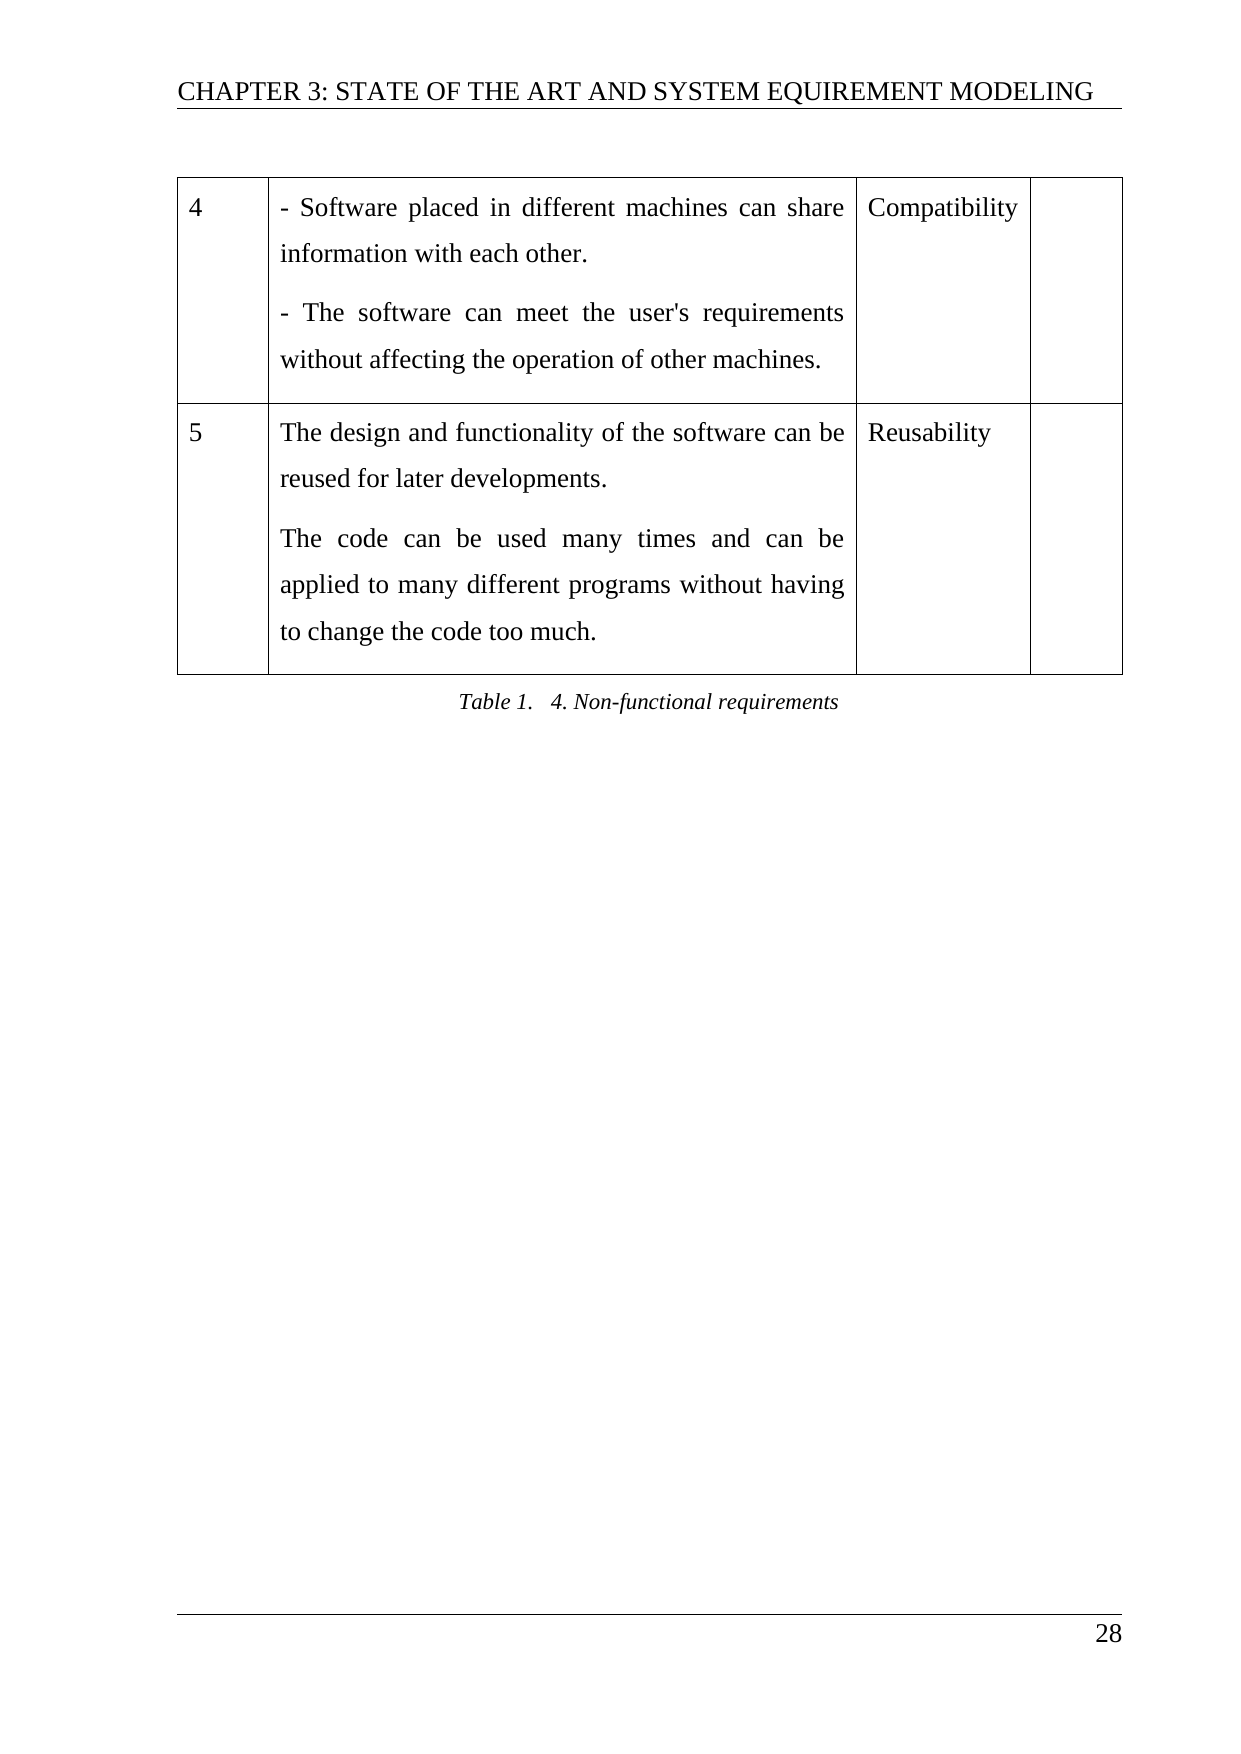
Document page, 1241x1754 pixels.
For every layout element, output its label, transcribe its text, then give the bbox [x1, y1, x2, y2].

text Table 1. 4. Non-functional requirements [177, 688, 1122, 714]
table_cell 5 [178, 404, 268, 674]
table_cell The design and functionality of the software can be reused for later developments. The code can be used many times and can be applied to many different programs without having to change the code too much. [269, 404, 856, 674]
table_cell 4 [178, 178, 268, 402]
table_cell Compatibility [857, 178, 1030, 402]
table_cell - Software placed in different machines can share information with each other. - The software can meet the user's requirements without affecting the operation of other machines. [269, 178, 856, 402]
table_cell Reusability [857, 404, 1030, 674]
table_cell [1031, 404, 1122, 674]
table_cell [1031, 178, 1122, 402]
